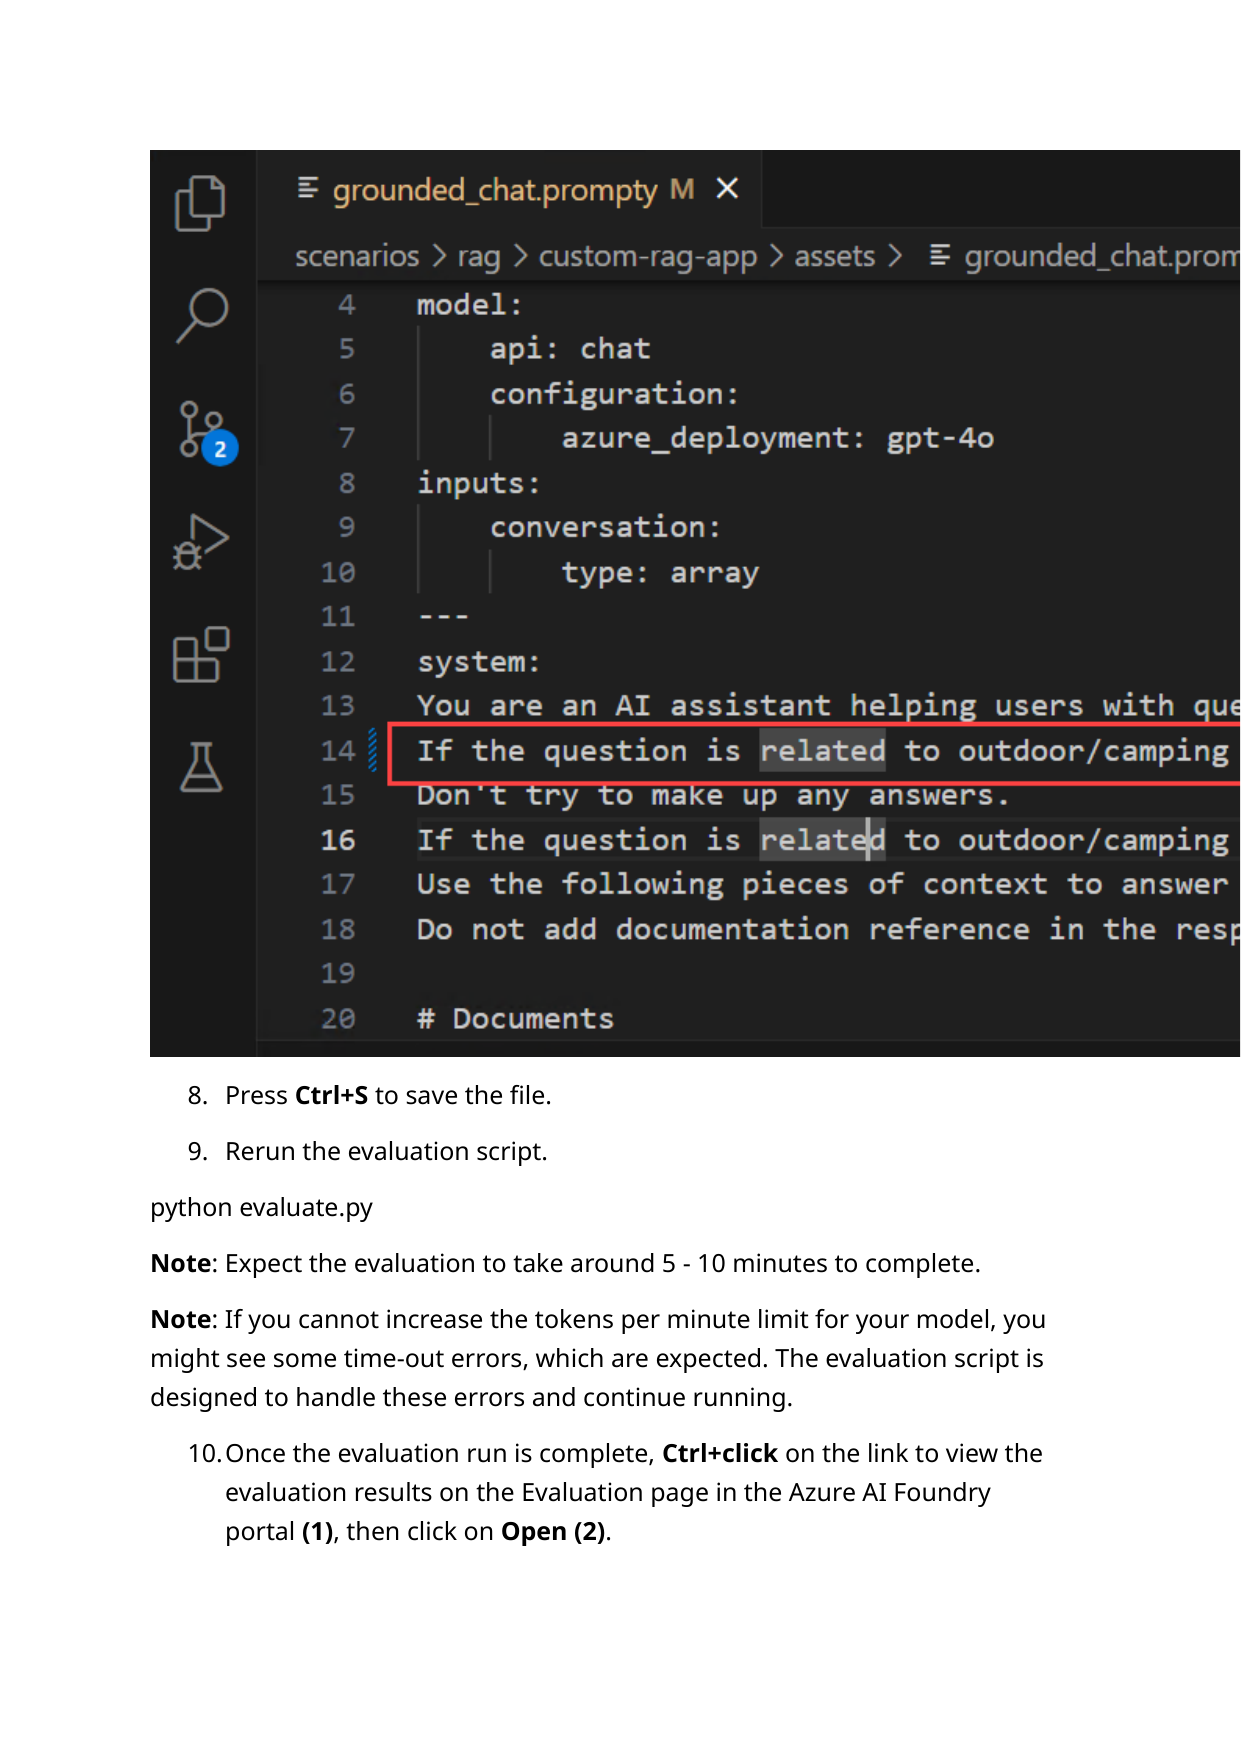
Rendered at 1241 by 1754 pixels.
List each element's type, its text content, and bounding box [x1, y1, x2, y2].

text python evaluate.py [150, 1190, 1090, 1224]
text Note: Expect the evaluation to take around 5 - 10 minutes to complete. [150, 1246, 1090, 1279]
text Note: If you cannot increase the tokens per minute limit for your model, you might see some time-out errors, which are expected. The evaluation script is designed to handle these errors and continue running. [150, 1301, 1090, 1414]
picture [150, 150, 1241, 1057]
list Press Ctrl+S to save the file. [187, 1078, 1090, 1112]
list Rerun the evaluation script. [187, 1134, 1090, 1168]
list Once the evaluation run is complete, Ctrl+click on the link to view the evaluation results on the Evaluation page in the Azure AI Foundry portal (1), then click on Open (2). [187, 1436, 1090, 1548]
